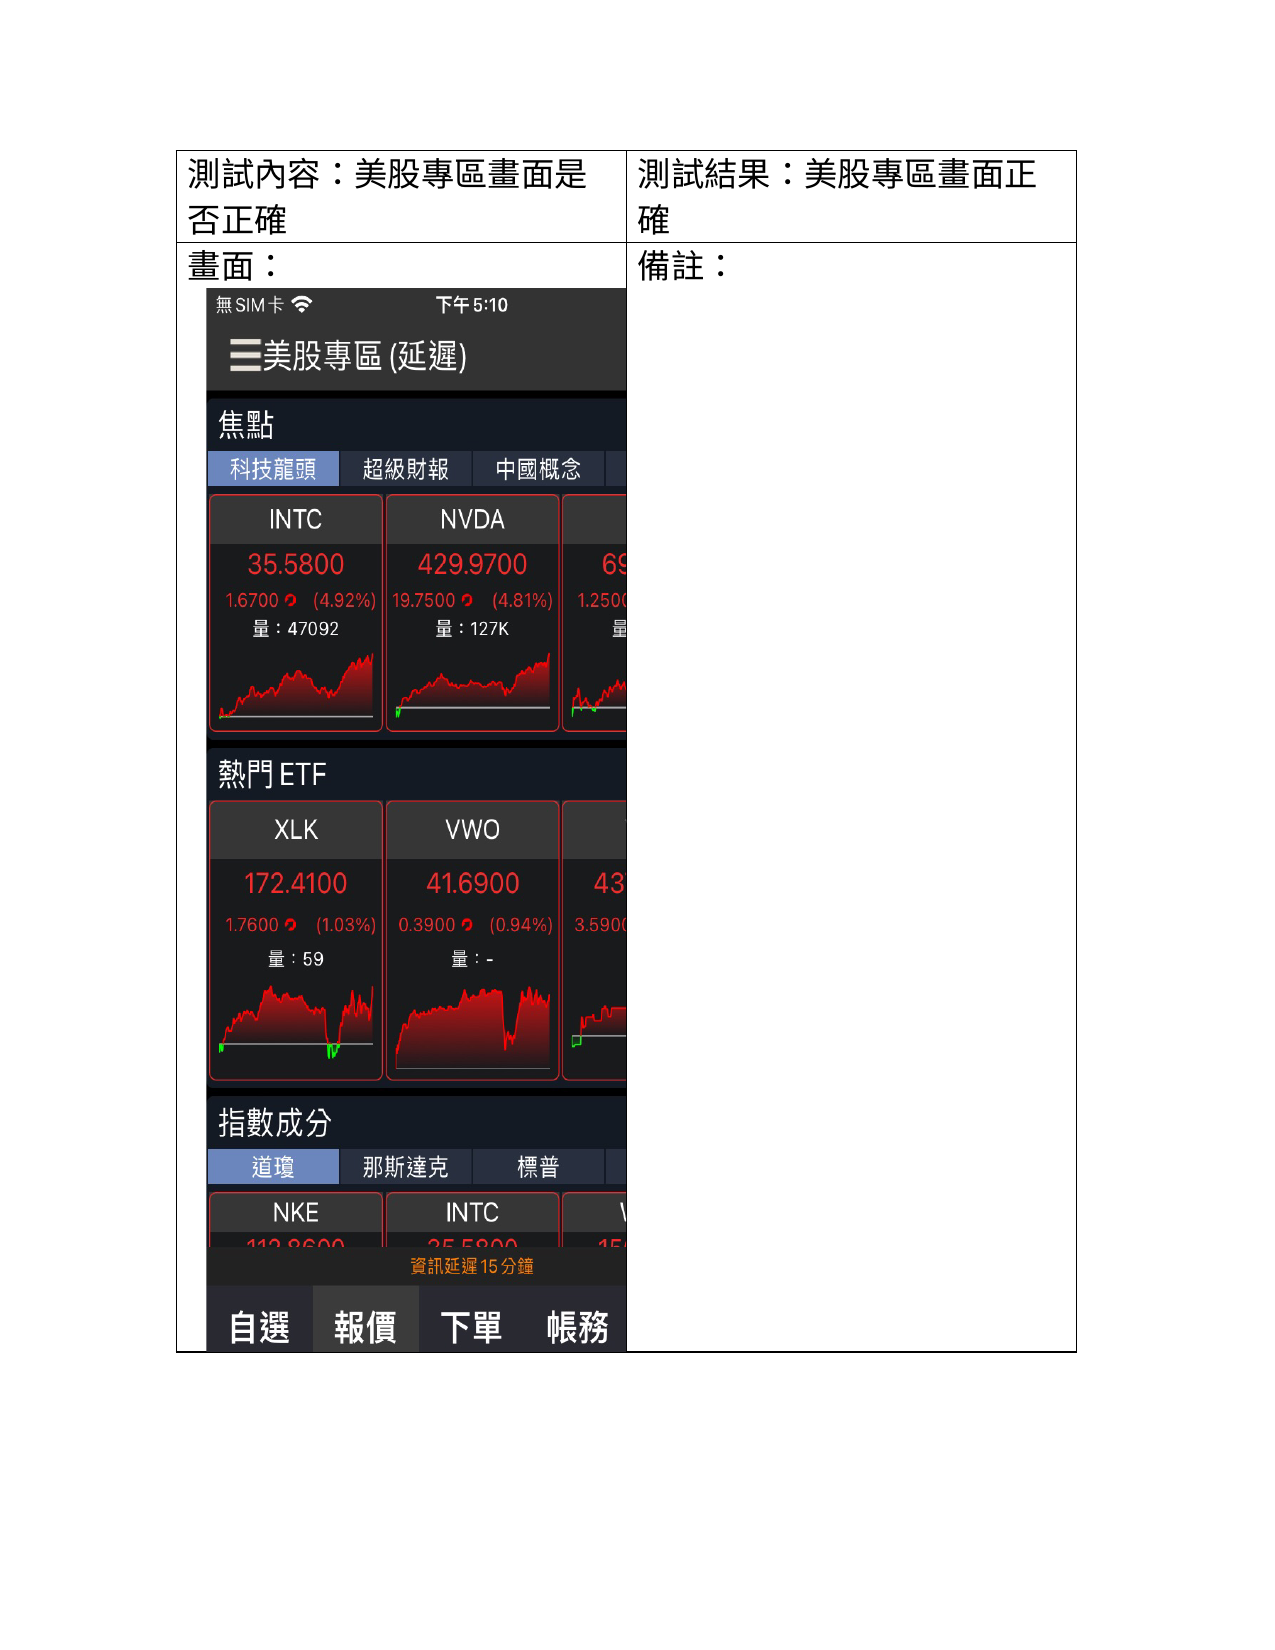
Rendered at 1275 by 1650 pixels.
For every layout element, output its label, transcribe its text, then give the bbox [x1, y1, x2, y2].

table_header 測試內容：美股專區畫面是否正確 [177, 151, 626, 242]
picture [206, 288, 627, 1352]
table_cell 備註： [627, 243, 1076, 1351]
table_header 測試結果：美股專區畫面正確 [627, 151, 1076, 242]
table_cell 畫面： [177, 243, 626, 1351]
